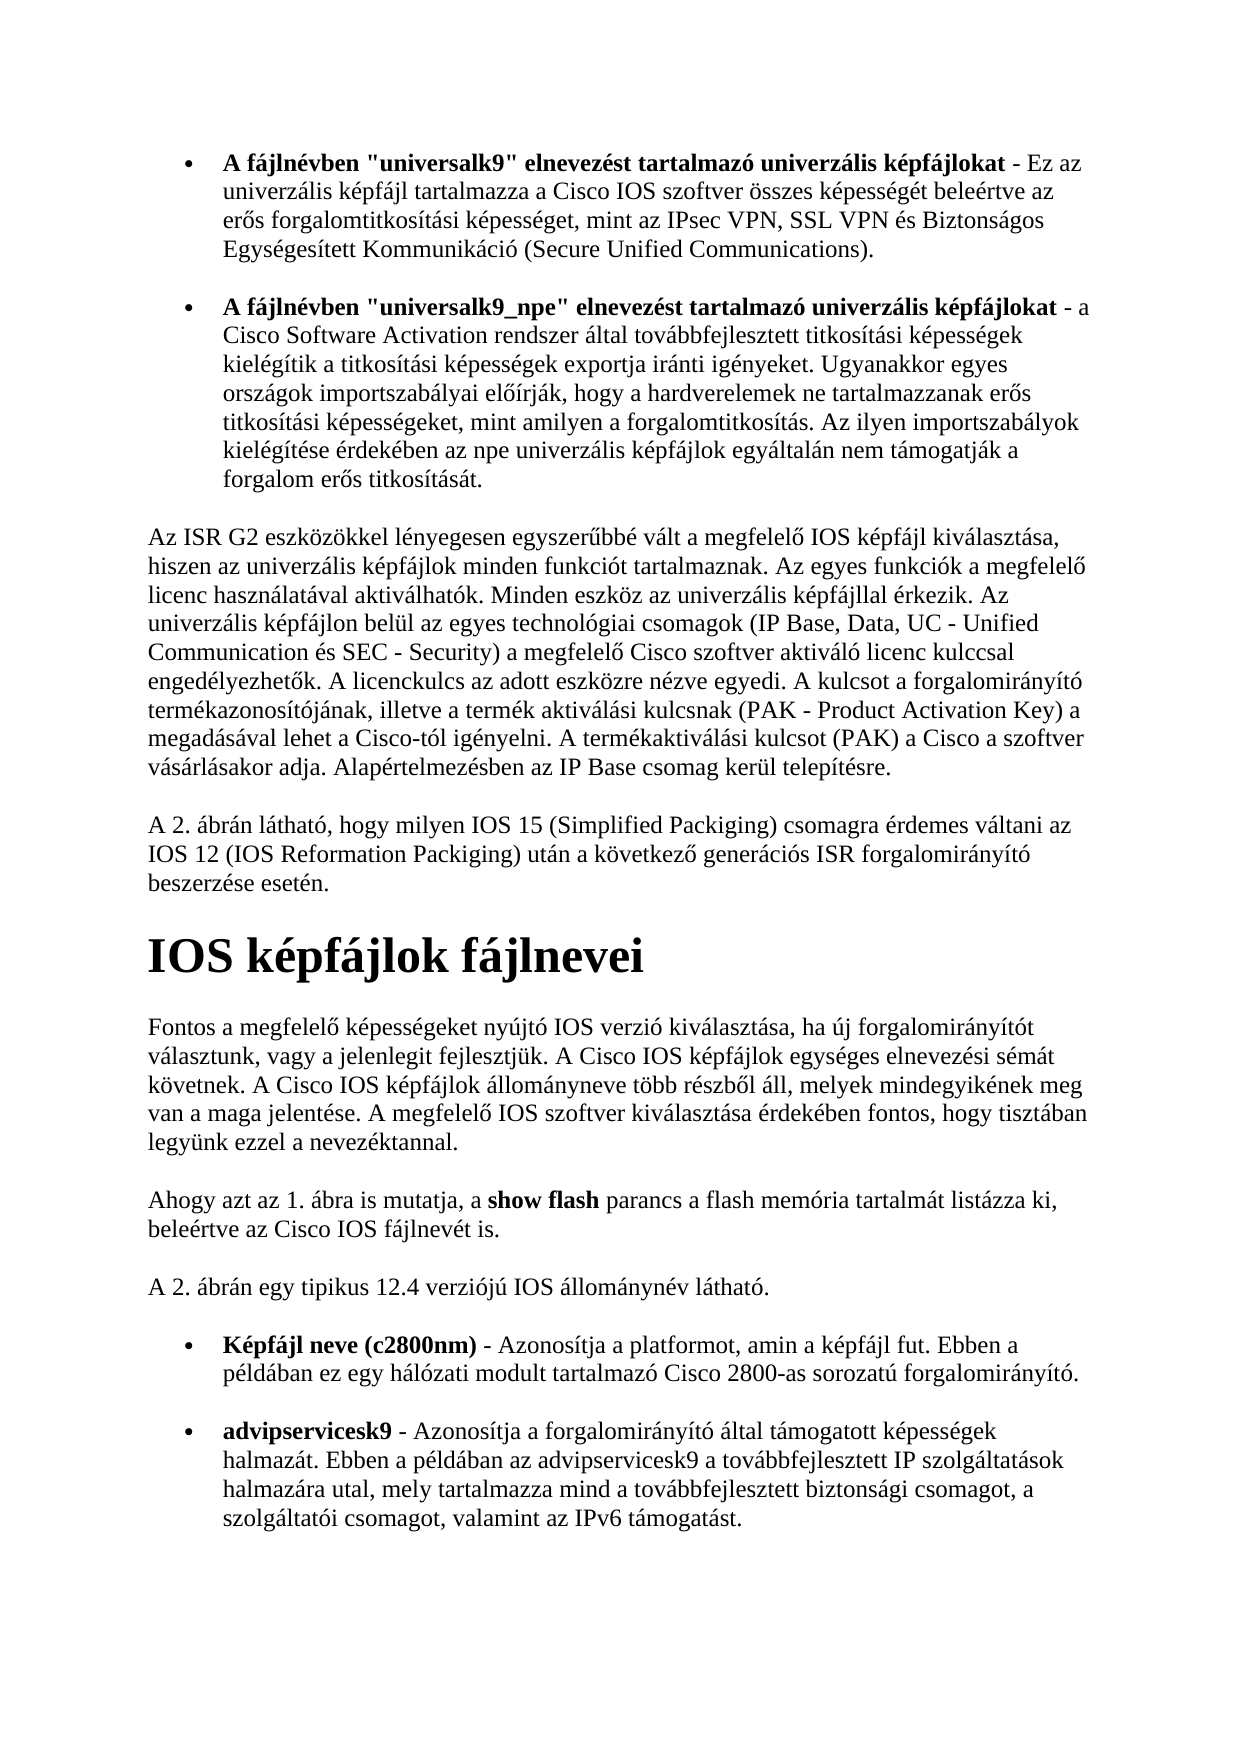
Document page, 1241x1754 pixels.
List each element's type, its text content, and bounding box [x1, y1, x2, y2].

list advipservicesk9 - Azonosítja a forgalomirányító által támogatott képességek halmazát. Ebben a példában az advipservicesk9 a továbbfejlesztett IP szolgáltatások halmazára utal, mely tartalmazza mind a továbbfejlesztett biztonsági csomagot, a szolgáltatói csomagot, valamint az IPv6 támogatást. [185, 1416, 1093, 1531]
text Az ISR G2 eszközökkel lényegesen egyszerűbbé vált a megfelelő IOS képfájl kiválasztása, hiszen az univerzális képfájlok minden funkciót tartalmaznak. Az egyes funkciók a megfelelő licenc használatával aktiválhatók. Minden eszköz az univerzális képfájllal érkezik. Az univerzális képfájlon belül az egyes technológiai csomagok (IP Base, Data, UC - Unified Communication és SEC - Security) a megfelelő Cisco szoftver aktiváló licenc kulccsal engedélyezhetők. A licenckulcs az adott eszközre nézve egyedi. A kulcsot a forgalomirányító termékazonosítójának, illetve a termék aktiválási kulcsnak (PAK - Product Activation Key) a megadásával lehet a Cisco-tól igényelni. A termékaktiválási kulcsot (PAK) a Cisco a szoftver vásárlásakor adja. Alapértelmezésben az IP Base csomag kerül telepítésre. [148, 522, 1093, 781]
text IOS képfájlok fájlnevei [148, 926, 1093, 983]
text A 2. ábrán egy tipikus 12.4 verziójú IOS állománynév látható. [148, 1272, 1093, 1301]
list Képfájl neve (c2800nm) - Azonosítja a platformot, amin a képfájl fut. Ebben a példában ez egy hálózati modult tartalmazó Cisco 2800-as sorozatú forgalomirányító. [185, 1330, 1093, 1387]
text A 2. ábrán látható, hogy milyen IOS 15 (Simplified Packiging) csomagra érdemes váltani az IOS 12 (IOS Reformation Packiging) után a következő generációs ISR forgalomirányító beszerzése esetén. [148, 810, 1093, 896]
text Fontos a megfelelő képességeket nyújtó IOS verzió kiválasztása, ha új forgalomirányítót választunk, vagy a jelenlegit fejlesztjük. A Cisco IOS képfájlok egységes elnevezési sémát követnek. A Cisco IOS képfájlok állományneve több részből áll, melyek mindegyikének meg van a maga jelentése. A megfelelő IOS szoftver kiválasztása érdekében fontos, hogy tisztában legyünk ezzel a nevezéktannal. [148, 1012, 1093, 1156]
list A fájlnévben "universalk9" elnevezést tartalmazó univerzális képfájlokat - Ez az univerzális képfájl tartalmazza a Cisco IOS szoftver összes képességét beleértve az erős forgalomtitkosítási képességet, mint az IPsec VPN, SSL VPN és Biztonságos Egységesített Kommunikáció (Secure Unified Communications). [185, 148, 1093, 263]
text Ahogy azt az 1. ábra is mutatja, a show flash parancs a flash memória tartalmát listázza ki, beleértve az Cisco IOS fájlnevét is. [148, 1185, 1093, 1243]
list A fájlnévben "universalk9_npe" elnevezést tartalmazó univerzális képfájlokat - a Cisco Software Activation rendszer által továbbfejlesztett titkosítási képességek kielégítik a titkosítási képességek exportja iránti igényeket. Ugyanakkor egyes országok importszabályai előírják, hogy a hardverelemek ne tartalmazzanak erős titkosítási képességeket, mint amilyen a forgalomtitkosítás. Az ilyen importszabályok kielégítése érdekében az npe univerzális képfájlok egyáltalán nem támogatják a forgalom erős titkosítását. [185, 292, 1093, 493]
